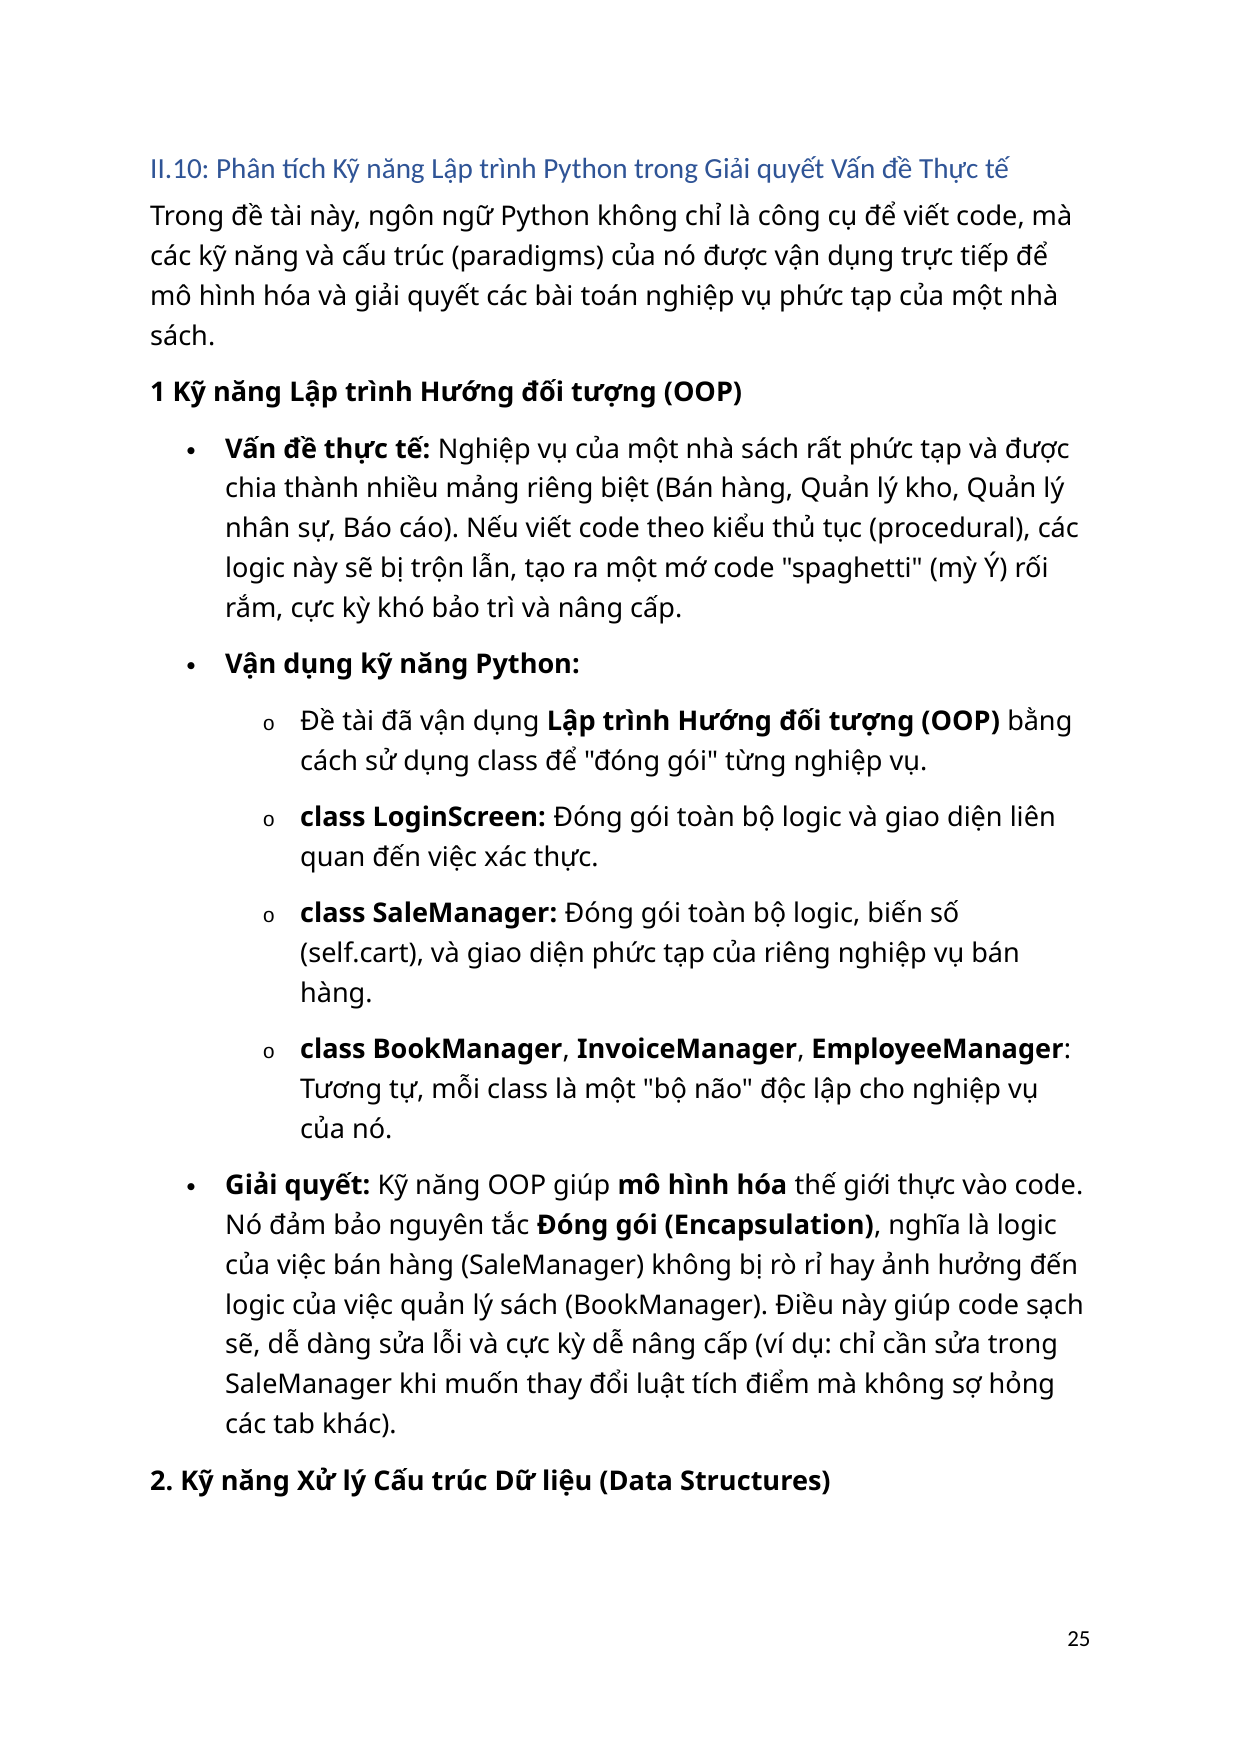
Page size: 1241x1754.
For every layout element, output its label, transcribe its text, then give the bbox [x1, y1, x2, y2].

list Vấn đề thực tế: Nghiệp vụ của một nhà sách rất phức tạp và được chia thành nhiều mảng riêng biệt (Bán hàng, Quản lý kho, Quản lý nhân sự, Báo cáo). Nếu viết code theo kiểu thủ tục (procedural), các logic này sẽ bị trộn lẫn, tạo ra một mớ code "spaghetti" (mỳ Ý) rối rắm, cực kỳ khó bảo trì và nâng cấp. [187, 429, 1090, 625]
text 1 Kỹ năng Lập trình Hướng đối tượng (OOP) [150, 373, 1090, 409]
list class BookManager, InvoiceManager, EmployeeManager: Tương tự, mỗi class là một "bộ não" độc lập cho nghiệp vụ của nó. [262, 1030, 1090, 1146]
list class SaleManager: Đóng gói toàn bộ logic, biến số (self.cart), và giao diện phức tạp của riêng nghiệp vụ bán hàng. [262, 894, 1090, 1010]
list class LoginScreen: Đóng gói toàn bộ logic và giao diện liên quan đến việc xác thực. [262, 797, 1090, 874]
text Trong đề tài này, ngôn ngữ Python không chỉ là công cụ để viết code, mà các kỹ năng và cấu trúc (paradigms) của nó được vận dụng trực tiếp để mô hình hóa và giải quyết các bài toán nghiệp vụ phức tạp của một nhà sách. [150, 197, 1090, 353]
list Vận dụng kỹ năng Python: [187, 645, 1090, 682]
list Giải quyết: Kỹ năng OOP giúp mô hình hóa thế giới thực vào code. Nó đảm bảo nguyên tắc Đóng gói (Encapsulation), nghĩa là logic của việc bán hàng (SaleManager) không bị rò rỉ hay ảnh hưởng đến logic của việc quản lý sách (BookManager). Điều này giúp code sạch sẽ, dễ dàng sửa lỗi và cực kỳ dễ nâng cấp (ví dụ: chỉ cần sửa trong SaleManager khi muốn thay đổi luật tích điểm mà không sợ hỏng các tab khác). [187, 1166, 1090, 1441]
text 2. Kỹ năng Xử lý Cấu trúc Dữ liệu (Data Structures) [150, 1461, 1090, 1498]
list Đề tài đã vận dụng Lập trình Hướng đối tượng (OOP) bằng cách sử dụng class để "đóng gói" từng nghiệp vụ. [262, 701, 1090, 778]
subtitle II.10: Phân tích Kỹ năng Lập trình Python trong Giải quyết Vấn đề Thực tế [150, 150, 1090, 186]
